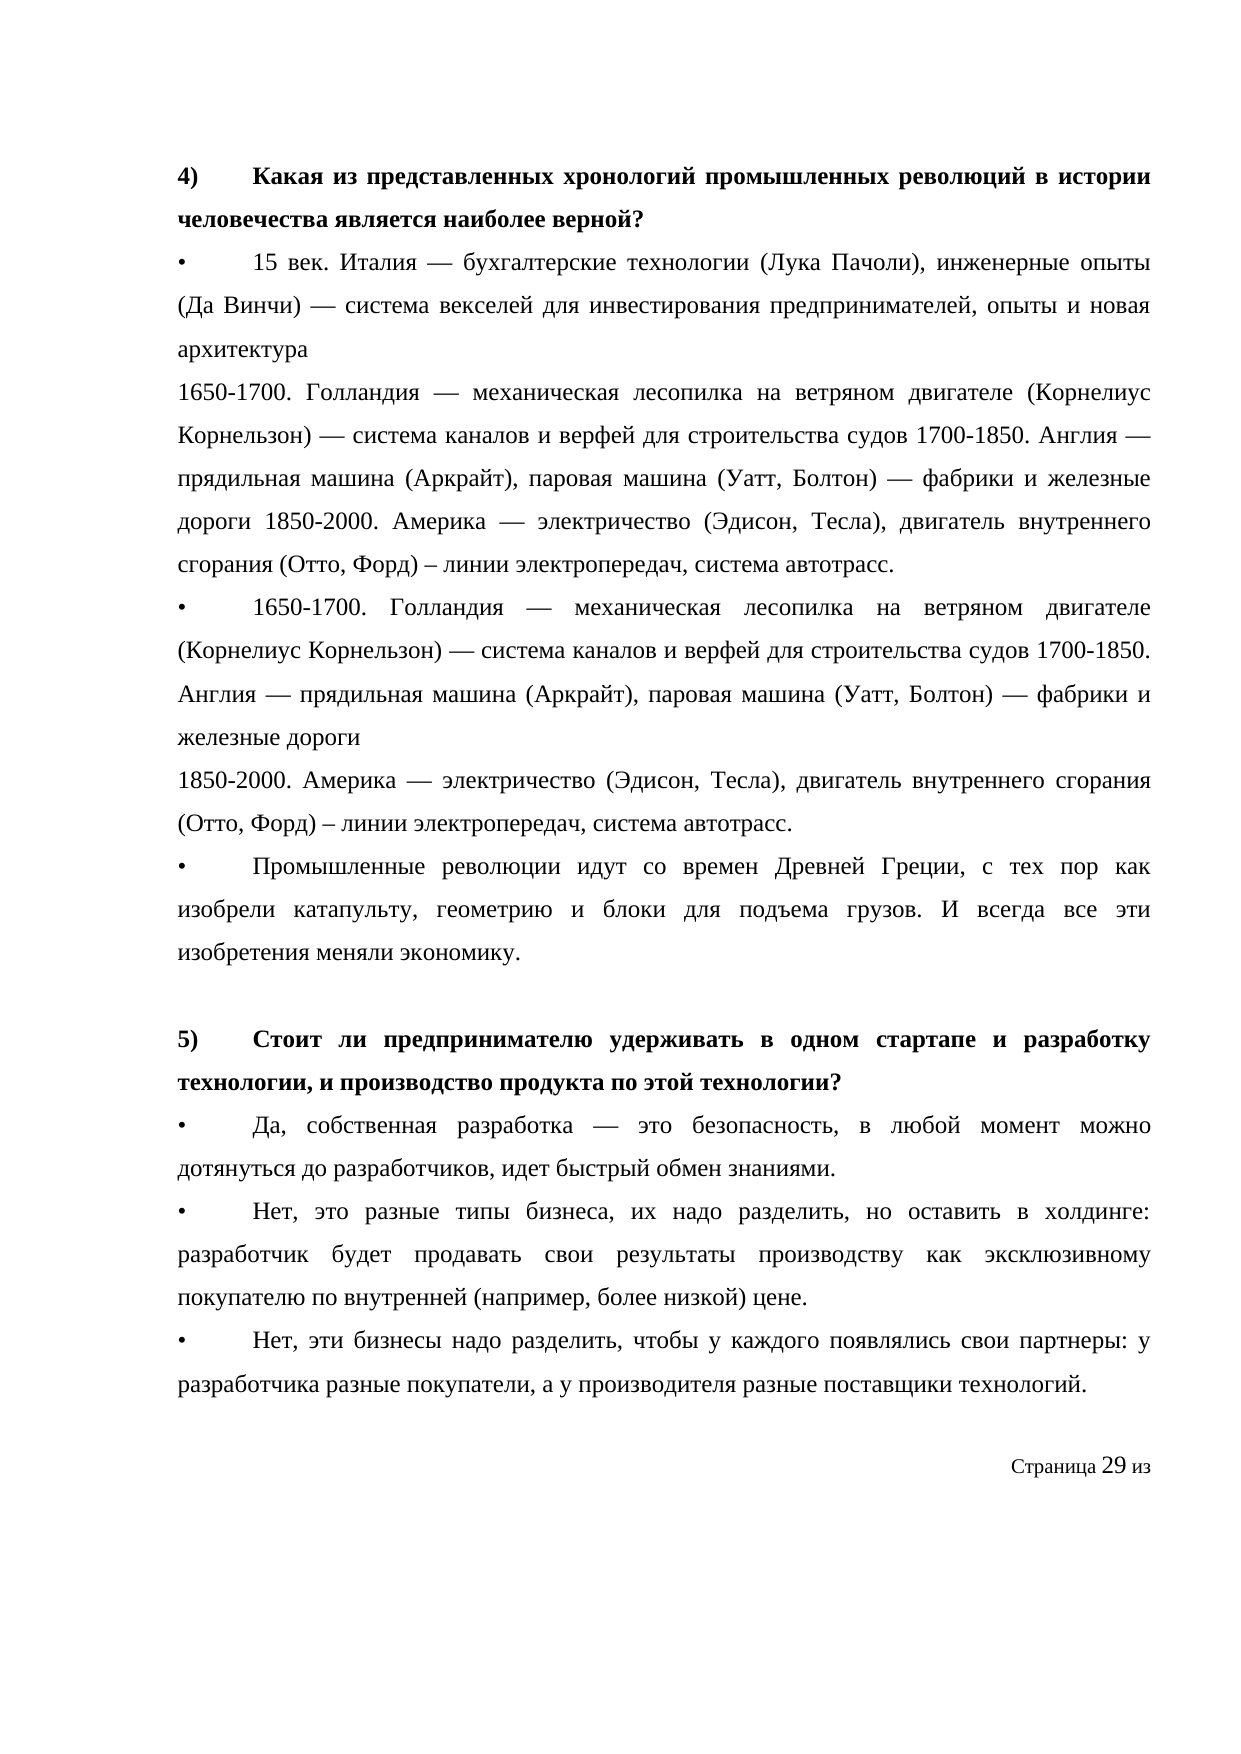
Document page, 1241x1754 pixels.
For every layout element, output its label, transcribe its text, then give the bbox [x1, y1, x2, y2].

text 4) Какая из представленных хронологий промышленных революций в истории человечества является наиболее верной? [177, 161, 1152, 233]
text 5) Стоит ли предпринимателю удерживать в одном стартапе и разработку технологии, и производство продукта по этой технологии? [177, 1024, 1152, 1096]
text • Нет, эти бизнесы надо разделить, чтобы у каждого появлялись свои партнеры: у разработчика разные покупатели, а у производителя разные поставщики технологий. [177, 1326, 1152, 1397]
text • 1650-1700. Голландия — механическая лесопилка на ветряном двигателе (Корнелиус Корнельзон) — система каналов и верфей для строительства судов 1700-1850. Англия — прядильная машина (Аркрайт), паровая машина (Уатт, Болтон) — фабрики и железные дороги [177, 592, 1152, 751]
text 1650-1700. Голландия — механическая лесопилка на ветряном двигателе (Корнелиус Корнельзон) — система каналов и верфей для строительства судов 1700-1850. Англия — прядильная машина (Аркрайт), паровая машина (Уатт, Болтон) — фабрики и железные дороги 1850-2000. Америка — электричество (Эдисон, Тесла), двигатель внутреннего сгорания (Отто, Форд) – линии электропередач, система автотрасс. [177, 377, 1152, 578]
text • Промышленные революции идут со времен Древней Греции, с тех пор как изобрели катапульту, геометрию и блоки для подъема грузов. И всегда все эти изобретения меняли экономику. [177, 851, 1152, 966]
text • Да, собственная разработка — это безопасность, в любой момент можно дотянуться до разработчиков, идет быстрый обмен знаниями. [177, 1110, 1152, 1182]
text • Нет, это разные типы бизнеса, их надо разделить, но оставить в холдинге: разработчик будет продавать свои результаты производству как эксклюзивному покупателю по внутренней (например, более низкой) цене. [177, 1196, 1152, 1311]
text • 15 век. Италия — бухгалтерские технологии (Лука Пачоли), инженерные опыты (Да Винчи) — система векселей для инвестирования предпринимателей, опыты и новая архитектура [177, 247, 1152, 362]
text 1850-2000. Америка — электричество (Эдисон, Тесла), двигатель внутреннего сгорания (Отто, Форд) – линии электропередач, система автотрасс. [177, 765, 1152, 837]
